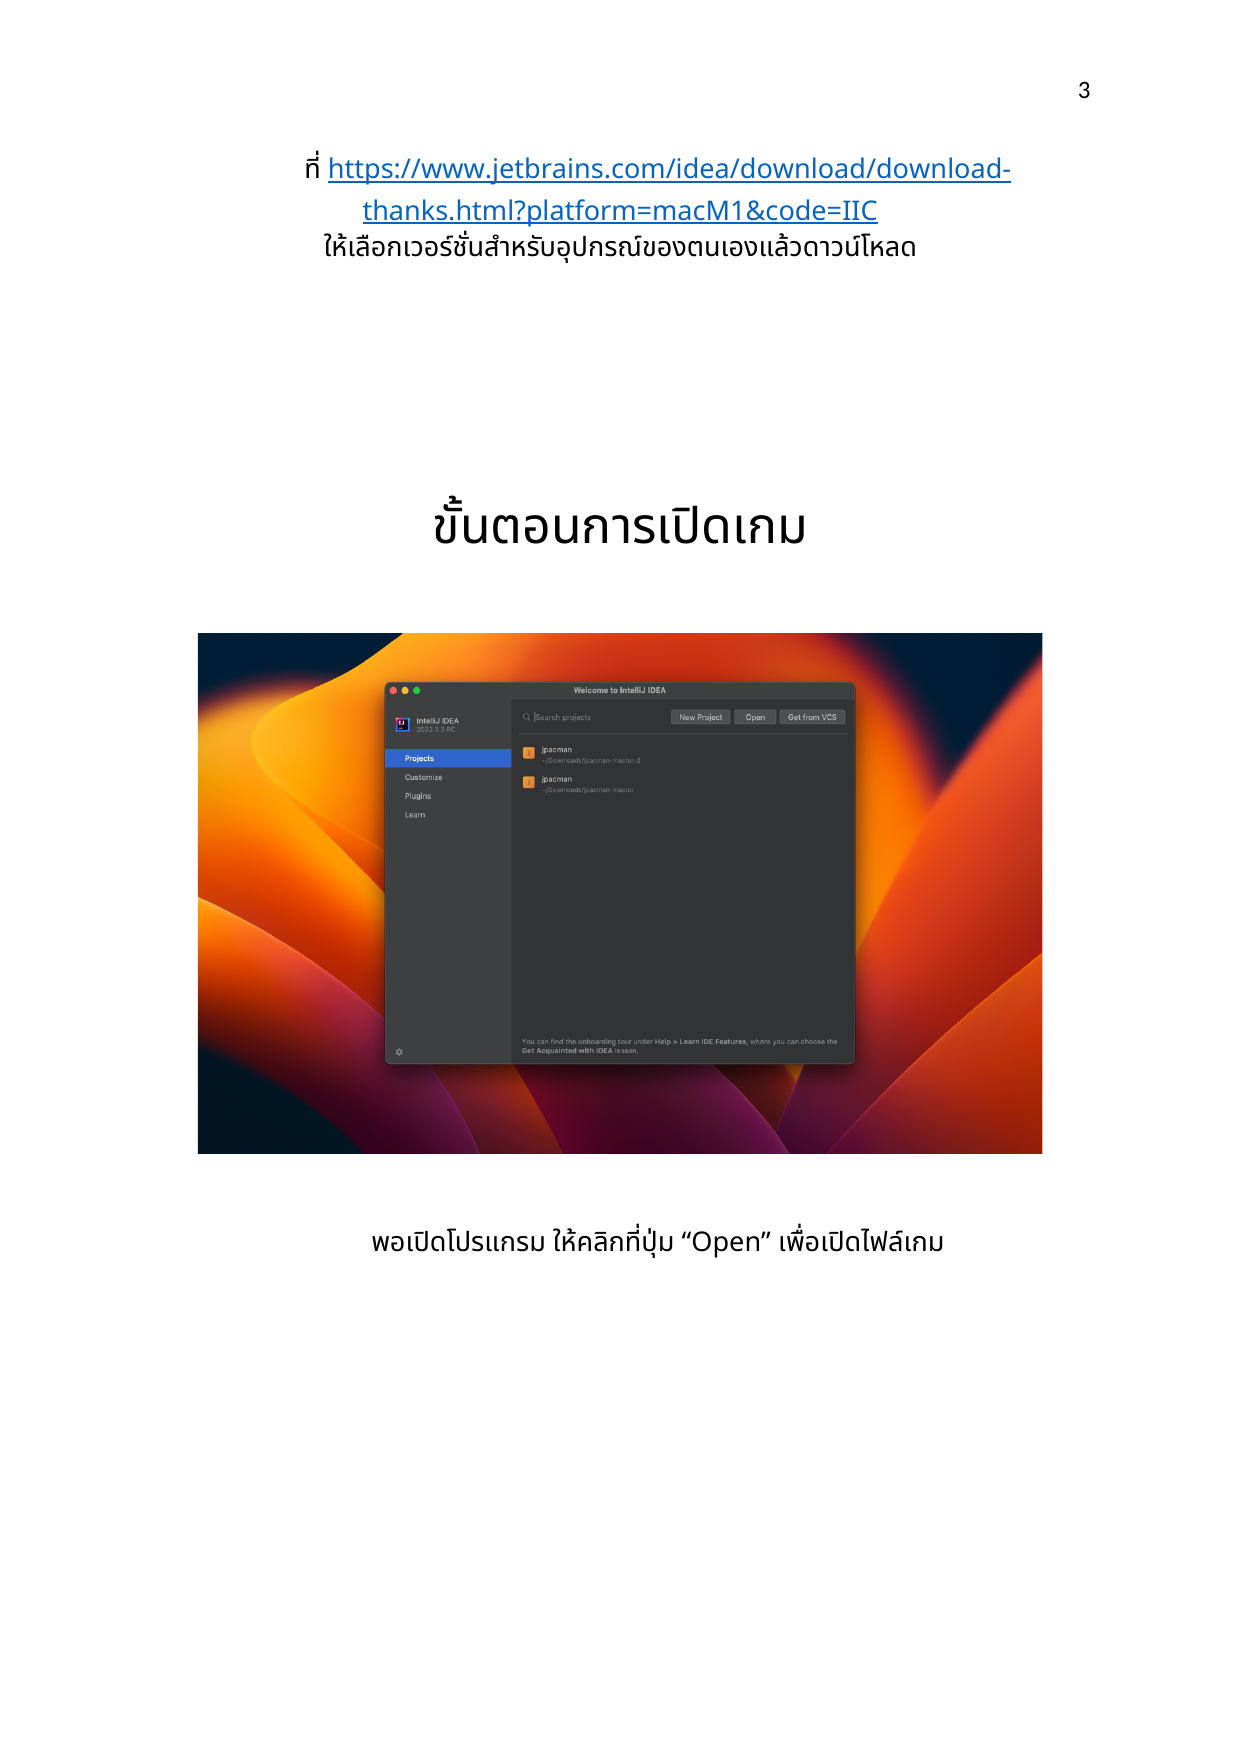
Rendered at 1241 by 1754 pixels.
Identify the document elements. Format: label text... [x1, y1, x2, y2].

picture [197, 633, 1043, 1154]
text ขั้นตอนการเปิดเกม [150, 490, 1090, 566]
text ให้เลือกเวอร์ชั่นสำหรับอุปกรณ์ของตนเองแล้วดาวน์โหลด [150, 228, 1090, 269]
text พอเปิดโปรแกรม ให้คลิกที่ปุ่ม “Open” เพื่อเปิดไฟล์เกม [150, 1222, 1090, 1263]
text ที่ https://www.jetbrains.com/idea/download/download-thanks.html?platform=macM1&code=IIC [150, 150, 1090, 228]
